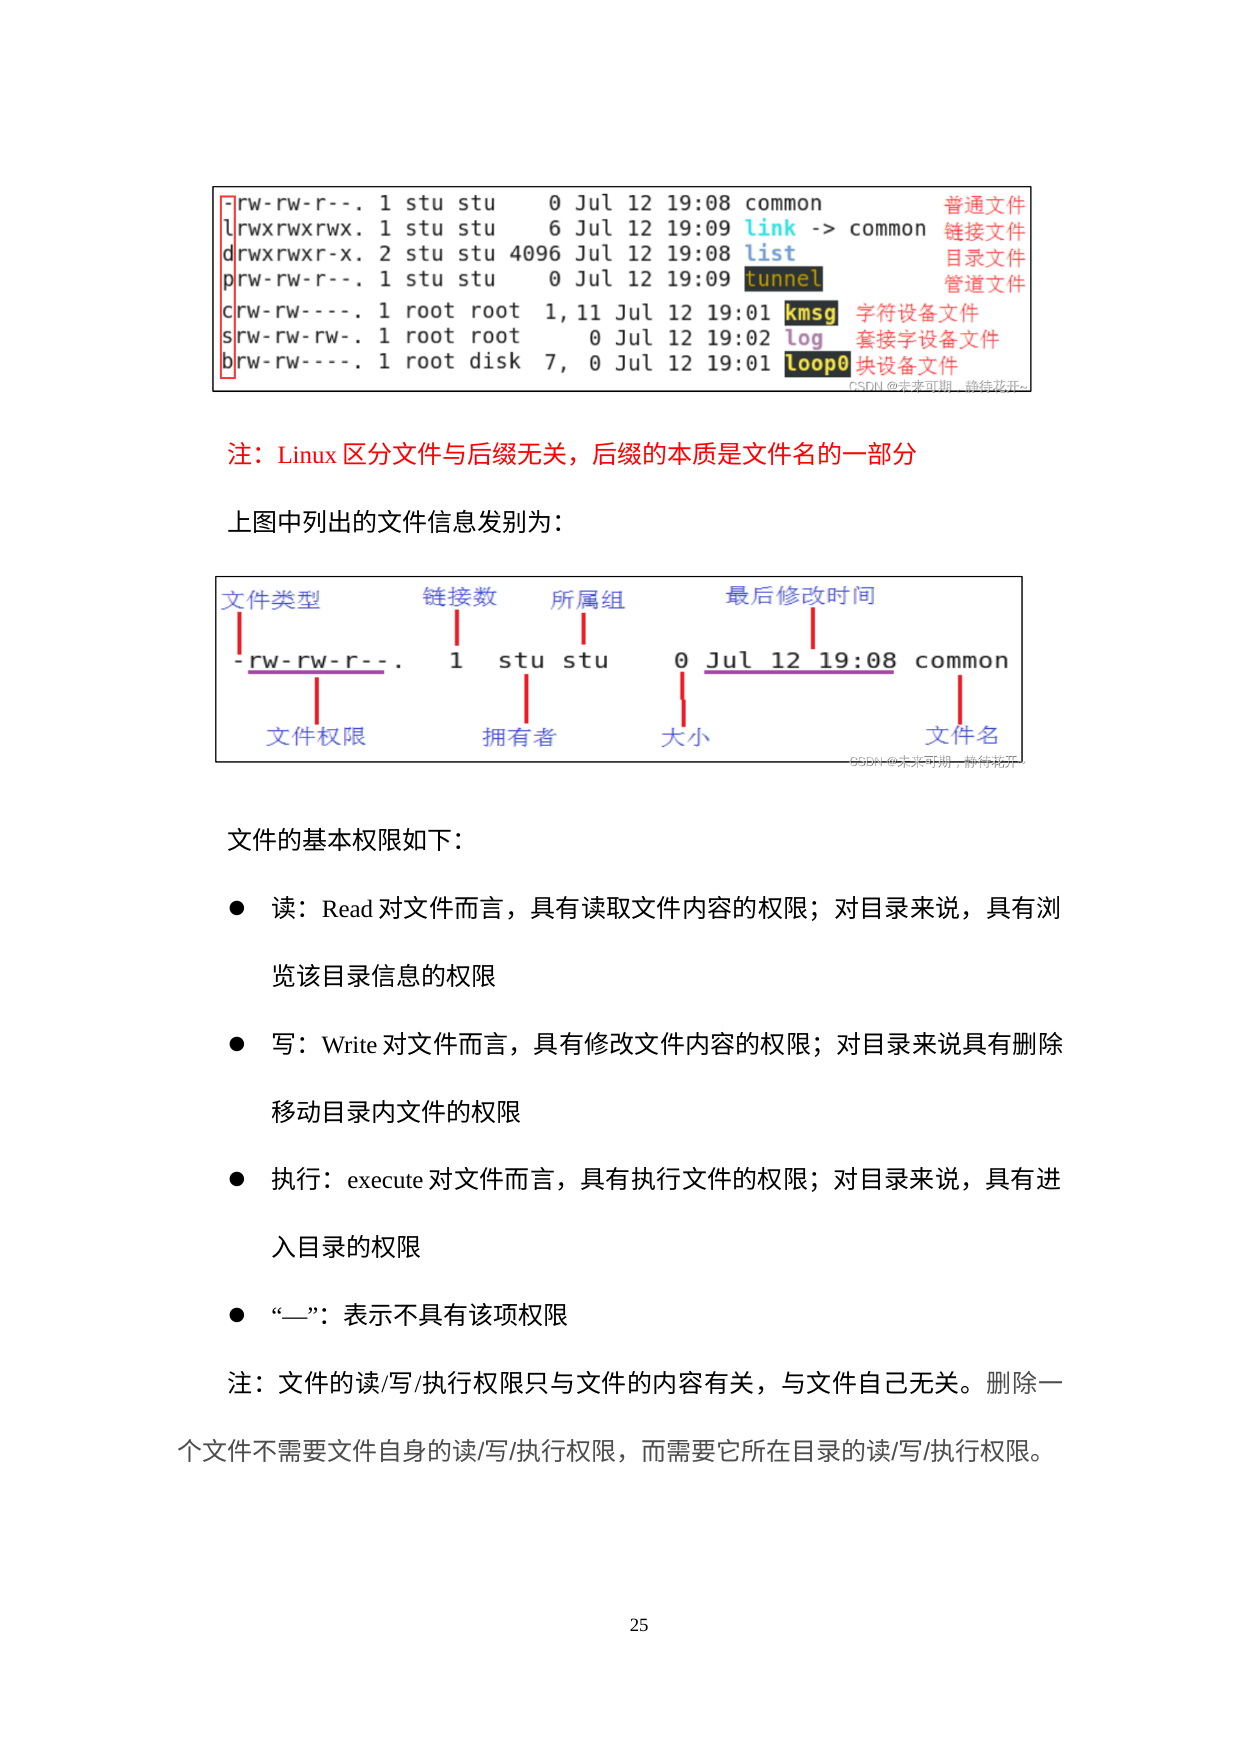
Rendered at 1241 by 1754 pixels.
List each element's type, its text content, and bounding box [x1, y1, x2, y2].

text 上图中列出的文件信息发别为： [177, 486, 1063, 554]
picture [203, 180, 1037, 399]
picture [205, 566, 1035, 774]
list “—”：表示不具有该项权限 [227, 1280, 1063, 1348]
text 注：文件的读/写/执行权限只与文件的内容有关，与文件自己无关。删除一个文件不需要文件自身的读/写/执行权限，而需要它所在目录的读/写/执行权限。 [177, 1348, 1063, 1484]
text 注：Linux区分文件与后缀无关，后缀的本质是文件名的一部分 [177, 418, 1063, 486]
list 写：Write对文件而言，具有修改文件内容的权限；对目录来说具有删除移动目录内文件的权限 [227, 1008, 1063, 1144]
list 执行：execute对文件而言，具有执行文件的权限；对目录来说，具有进入目录的权限 [227, 1144, 1063, 1280]
list 读：Read对文件而言，具有读取文件内容的权限；对目录来说，具有浏览该目录信息的权限 [227, 872, 1063, 1008]
text 文件的基本权限如下： [177, 804, 1063, 872]
